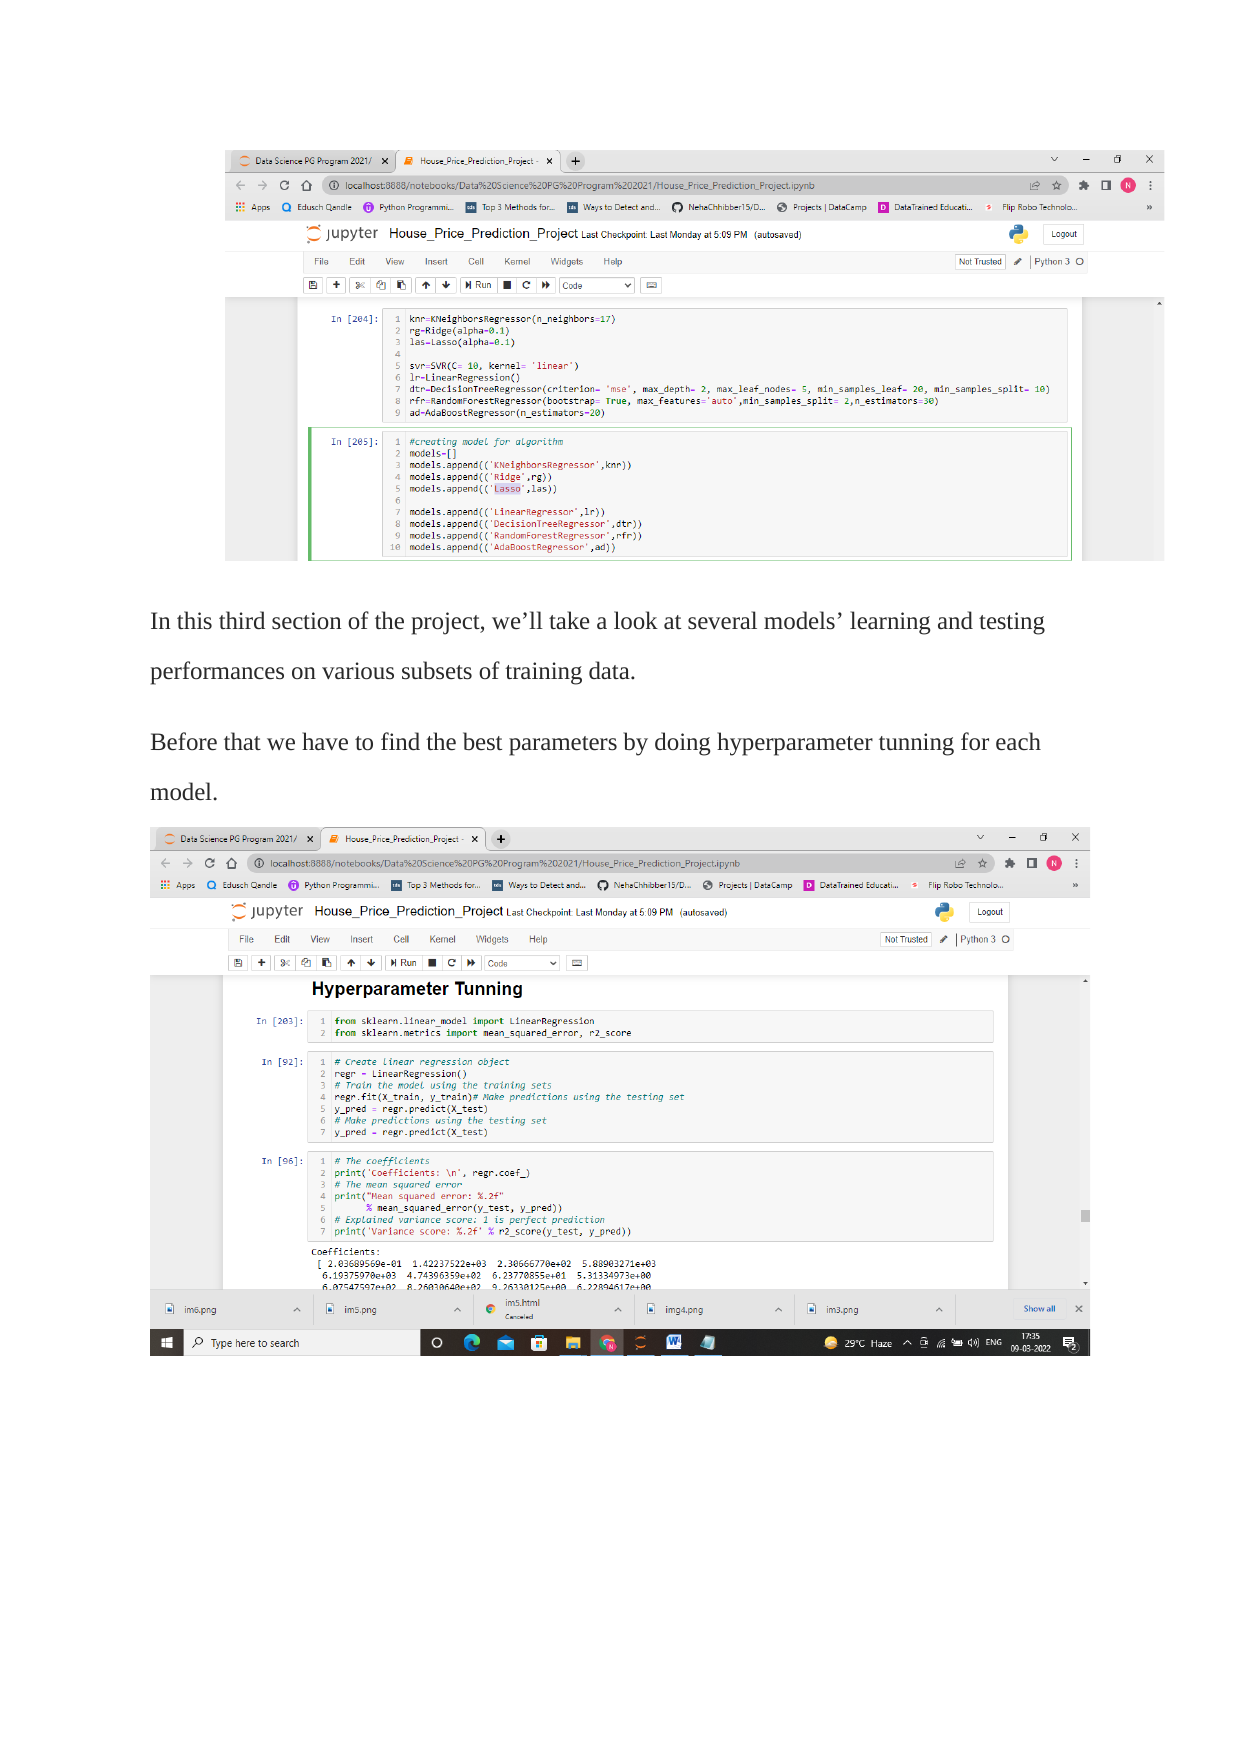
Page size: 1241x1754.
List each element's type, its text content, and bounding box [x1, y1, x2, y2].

text In this third section of the project, we’ll take a look at several models’ learning and testing performances on various subsets of training data. [150, 584, 1090, 684]
text Before that we have to find the best parameters by doing hyperparameter tunning for each model. [150, 706, 1090, 806]
picture [225, 150, 1165, 561]
picture [150, 827, 1091, 1356]
